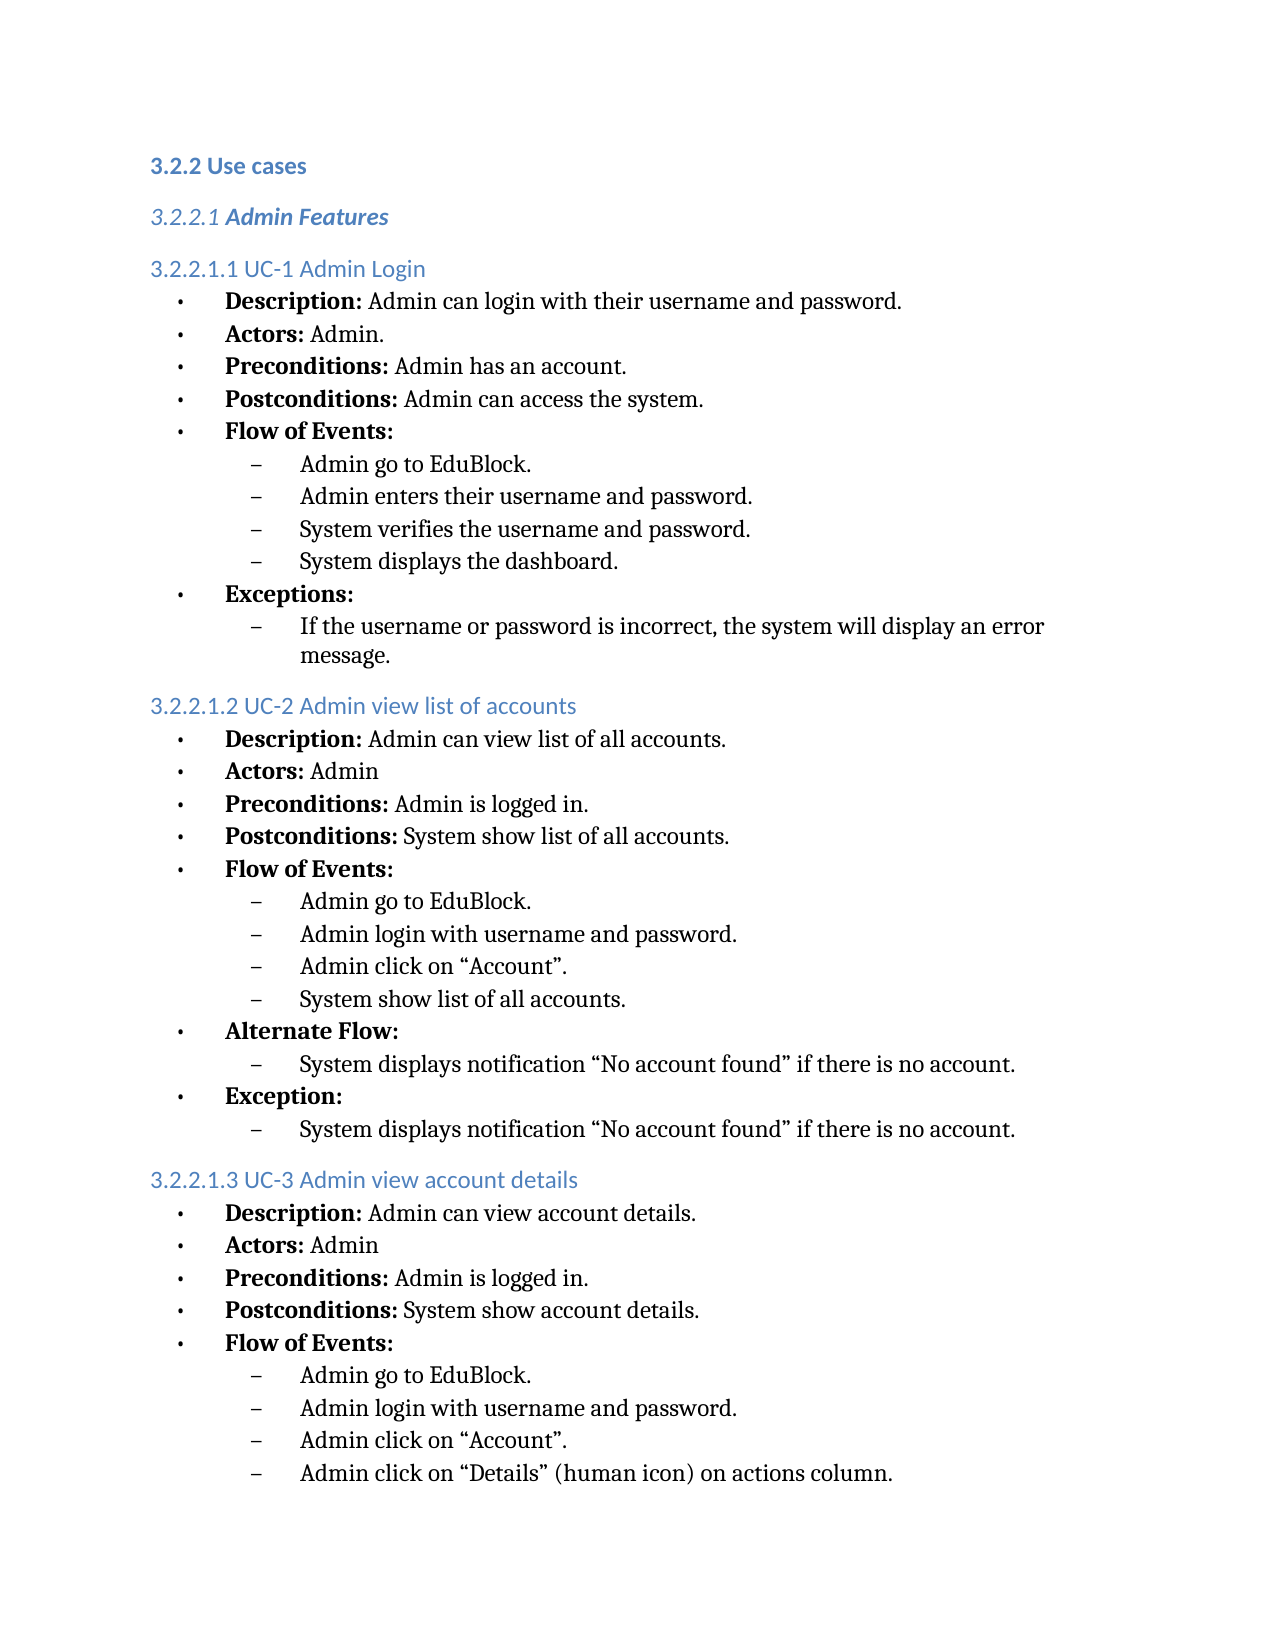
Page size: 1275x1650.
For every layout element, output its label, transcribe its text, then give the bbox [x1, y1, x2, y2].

list Actors: Admin [175, 757, 1125, 786]
list Admin click on “Account”. [250, 1426, 1125, 1455]
subtitle 3.2.2.1.1 UC-1 Admin Login [150, 253, 1125, 283]
list Description: Admin can view account details. [175, 1198, 1125, 1227]
list Flow of Events: [175, 854, 1125, 883]
list Admin click on “Details” (human icon) on actions column. [250, 1458, 1125, 1487]
subtitle 3.2.2.1 Admin Features [150, 201, 1125, 232]
list Description: Admin can login with their username and password. [175, 287, 1125, 316]
list System verifies the username and password. [250, 514, 1125, 543]
list Exceptions: [175, 579, 1125, 608]
subtitle 3.2.2.1.2 UC-2 Admin view list of accounts [150, 690, 1125, 721]
list Preconditions: Admin is logged in. [175, 1263, 1125, 1292]
list Admin login with username and password. [250, 919, 1125, 948]
list Admin go to EduBlock. [250, 1361, 1125, 1390]
list Description: Admin can view list of all accounts. [175, 724, 1125, 753]
list Actors: Admin. [175, 319, 1125, 348]
list System show list of all accounts. [250, 984, 1125, 1013]
list Postconditions: System show list of all accounts. [175, 822, 1125, 851]
list Preconditions: Admin has an account. [175, 352, 1125, 381]
list Postconditions: Admin can access the system. [175, 384, 1125, 413]
list Admin click on “Account”. [250, 952, 1125, 981]
list System displays the dashboard. [250, 547, 1125, 576]
list Flow of Events: [175, 417, 1125, 446]
list System displays notification “No account found” if there is no account. [250, 1049, 1125, 1078]
list Alternate Flow: [175, 1017, 1125, 1046]
list Preconditions: Admin is logged in. [175, 789, 1125, 818]
subtitle 3.2.2.1.3 UC-3 Admin view account details [150, 1164, 1125, 1195]
list Actors: Admin [175, 1231, 1125, 1260]
list Admin enters their username and password. [250, 482, 1125, 511]
list Admin go to EduBlock. [250, 449, 1125, 478]
list Flow of Events: [175, 1328, 1125, 1357]
list Exception: [175, 1082, 1125, 1111]
list Admin go to EduBlock. [250, 887, 1125, 916]
list System displays notification “No account found” if there is no account. [250, 1114, 1125, 1143]
list If the username or password is incorrect, the system will display an error message. [250, 612, 1125, 669]
list Postconditions: System show account details. [175, 1296, 1125, 1325]
subtitle 3.2.2 Use cases [150, 150, 1125, 181]
list Admin login with username and password. [250, 1393, 1125, 1422]
